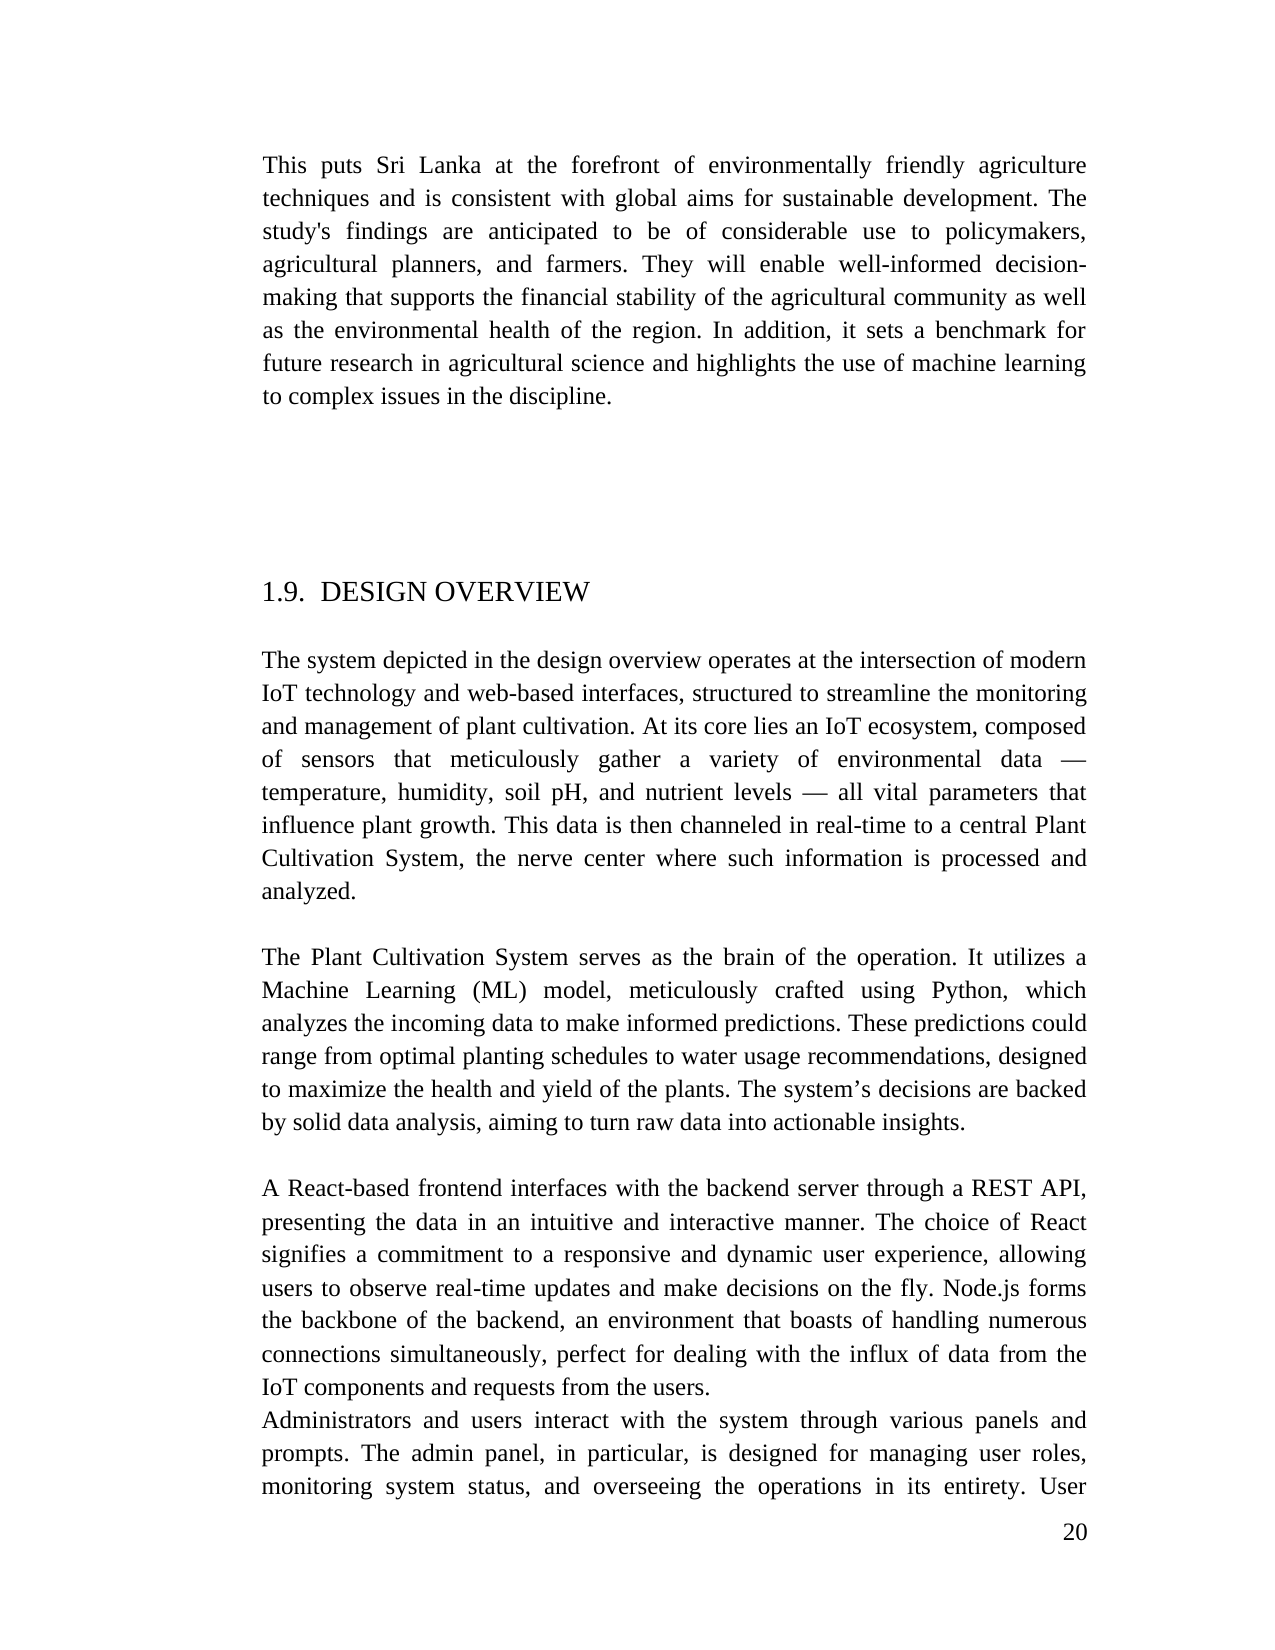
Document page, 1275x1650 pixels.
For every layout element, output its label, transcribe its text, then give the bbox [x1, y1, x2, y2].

text The system depicted in the design overview operates at the intersection of modern IoT technology and web-based interfaces, structured to streamline the monitoring and management of plant cultivation. At its core lies an IoT ecosystem, composed of sensors that meticulously gather a variety of environmental data — temperature, humidity, soil pH, and nutrient levels — all vital parameters that influence plant growth. This data is then channeled in real-time to a central Plant Cultivation System, the nerve center where such information is processed and analyzed. [261, 645, 1087, 905]
text The Plant Cultivation System serves as the brain of the operation. It utilizes a Machine Learning (ML) model, meticulously crafted using Python, which analyzes the incoming data to make informed predictions. These predictions could range from optimal planting schedules to water usage recommendations, designed to maximize the health and yield of the plants. The system’s decisions are backed by solid data analysis, aiming to turn raw data into actionable insights. [261, 942, 1087, 1136]
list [262, 150, 1087, 410]
text A React-based frontend interfaces with the backend server through a REST API, presenting the data in an intuitive and interactive manner. The choice of React signifies a commitment to a responsive and dynamic user experience, allowing users to observe real-time updates and make decisions on the fly. Node.js forms the backbone of the backend, an environment that boasts of handling numerous connections simultaneously, perfect for dealing with the influx of data from the IoT components and requests from the users. [261, 1173, 1087, 1400]
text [261, 1405, 1087, 1499]
subtitle DESIGN OVERVIEW [261, 574, 1087, 608]
